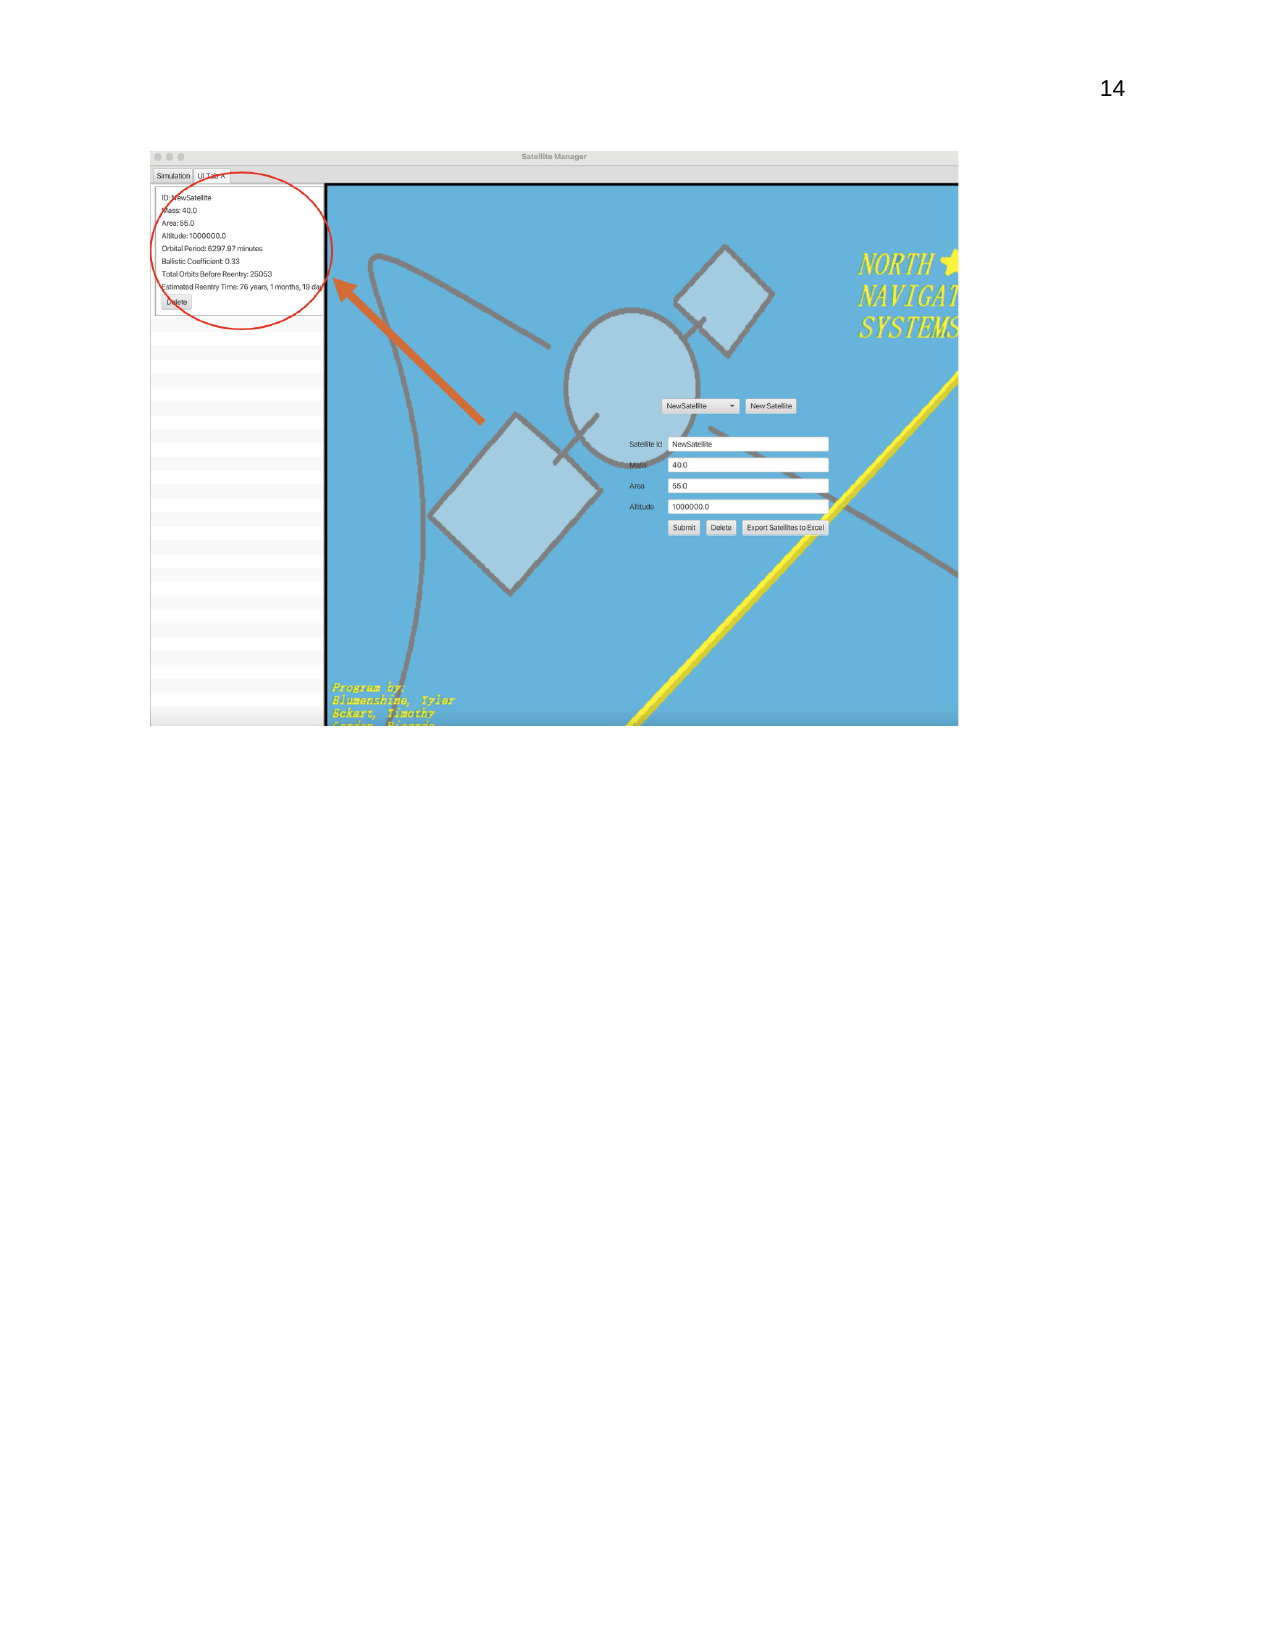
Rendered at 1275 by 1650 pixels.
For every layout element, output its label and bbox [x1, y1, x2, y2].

picture [150, 150, 959, 727]
